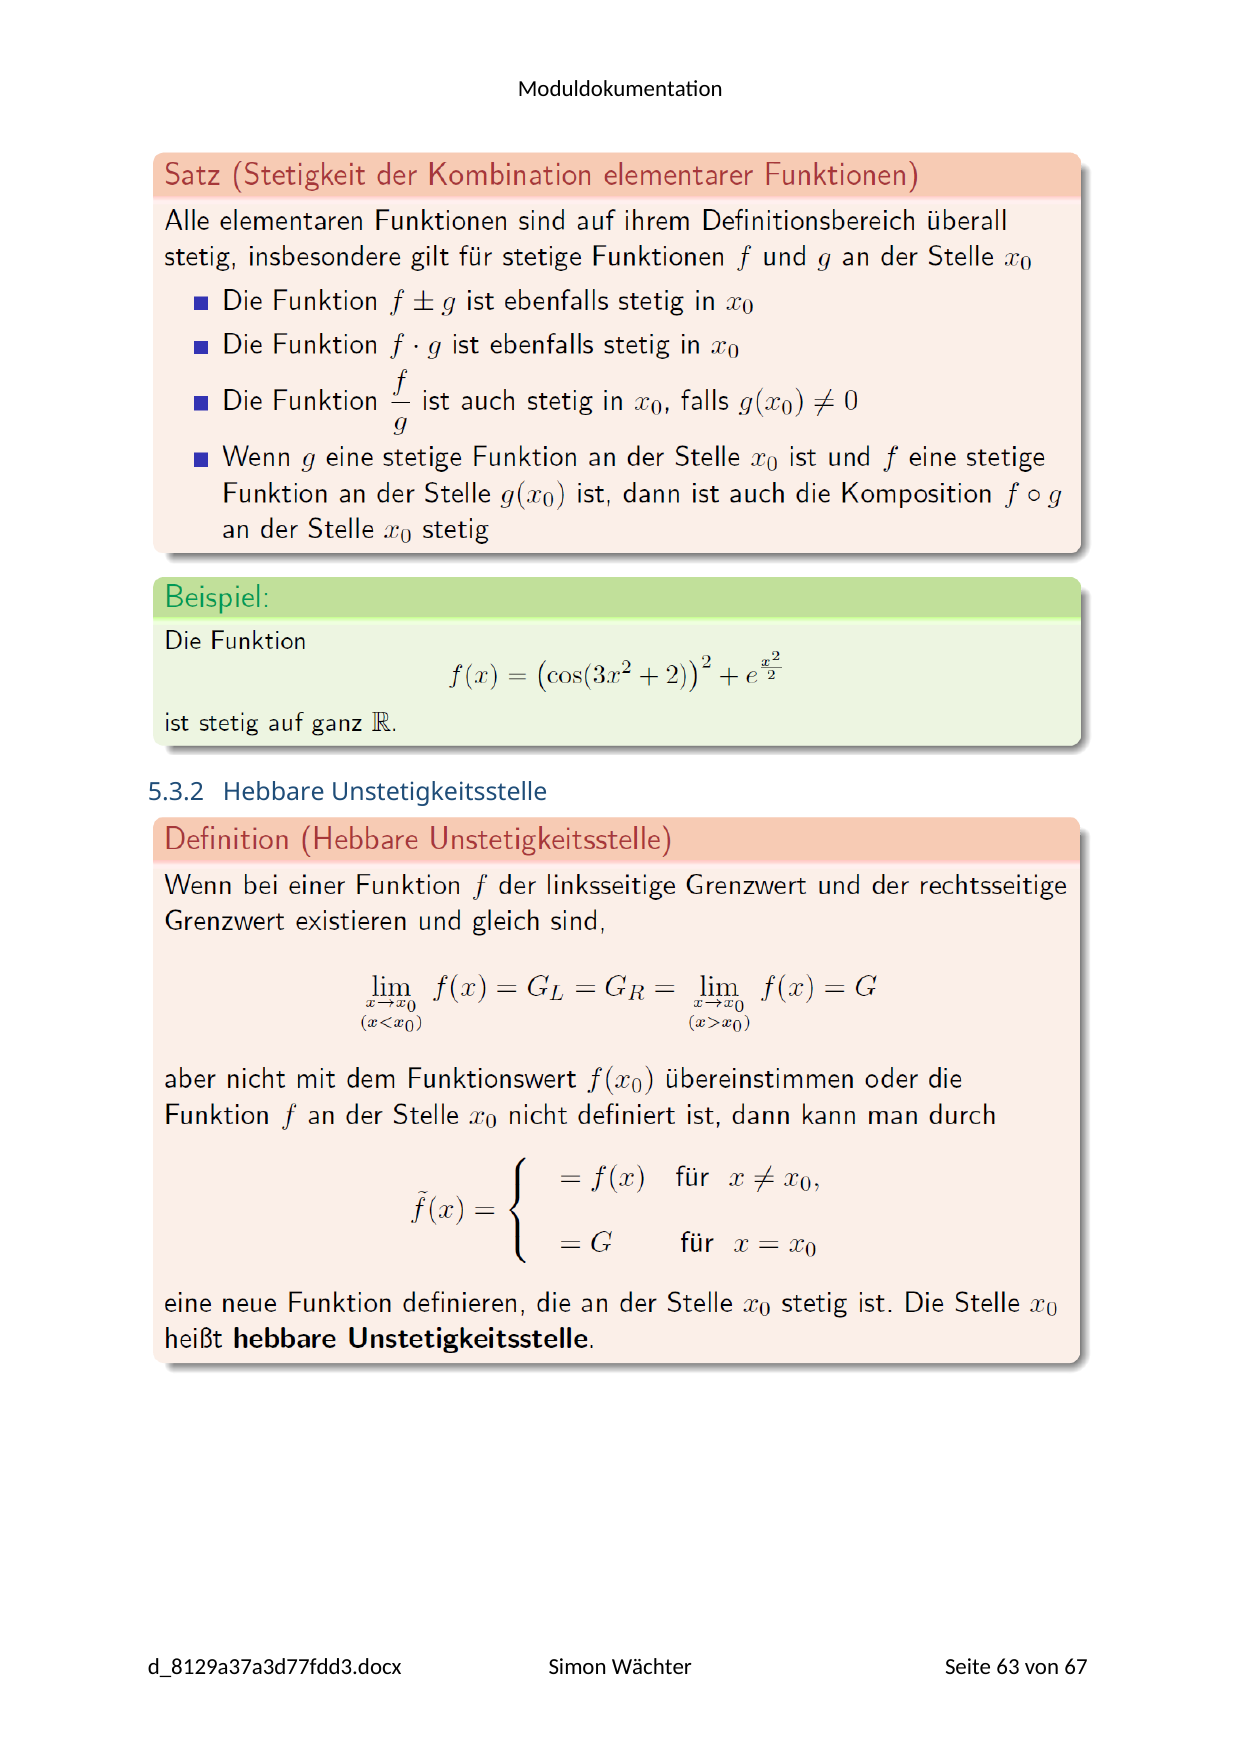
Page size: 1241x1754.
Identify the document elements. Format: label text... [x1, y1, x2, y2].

picture [147, 810, 1093, 1375]
subtitle Hebbare Unstetigkeitsstelle [148, 773, 1093, 808]
picture [147, 147, 1093, 755]
